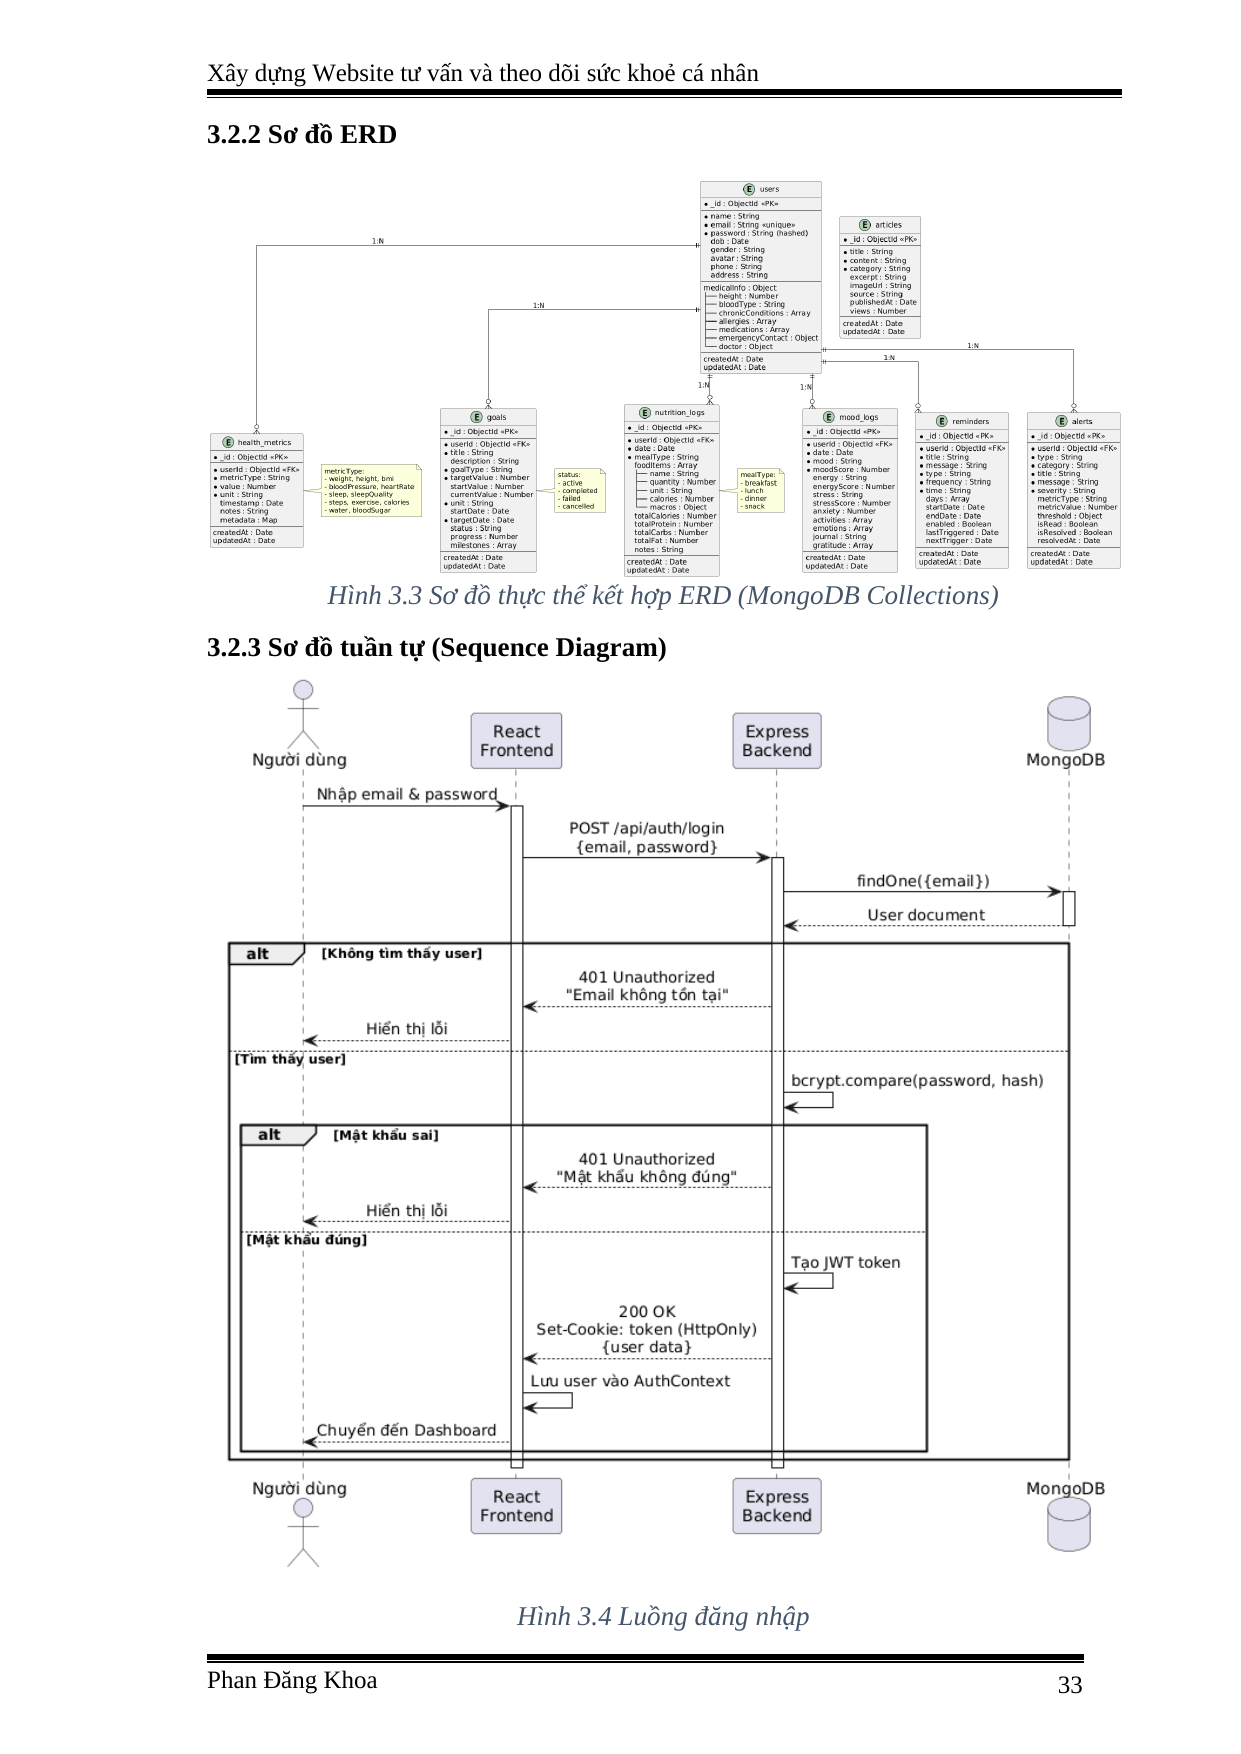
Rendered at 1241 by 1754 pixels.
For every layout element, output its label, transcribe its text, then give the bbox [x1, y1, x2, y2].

text Hình 3.3 Sơ đồ thực thể kết hợp ERD (MongoDB Collections) [207, 579, 1122, 610]
subtitle 3.2.3 Sơ đồ tuần tự (Sequence Diagram) [207, 631, 1122, 662]
picture [206, 177, 1123, 579]
subtitle 3.2.2 Sơ đồ ERD [207, 118, 1122, 149]
text Hình 3.4 Luồng đăng nhập [207, 1600, 1122, 1631]
picture [217, 674, 1112, 1573]
